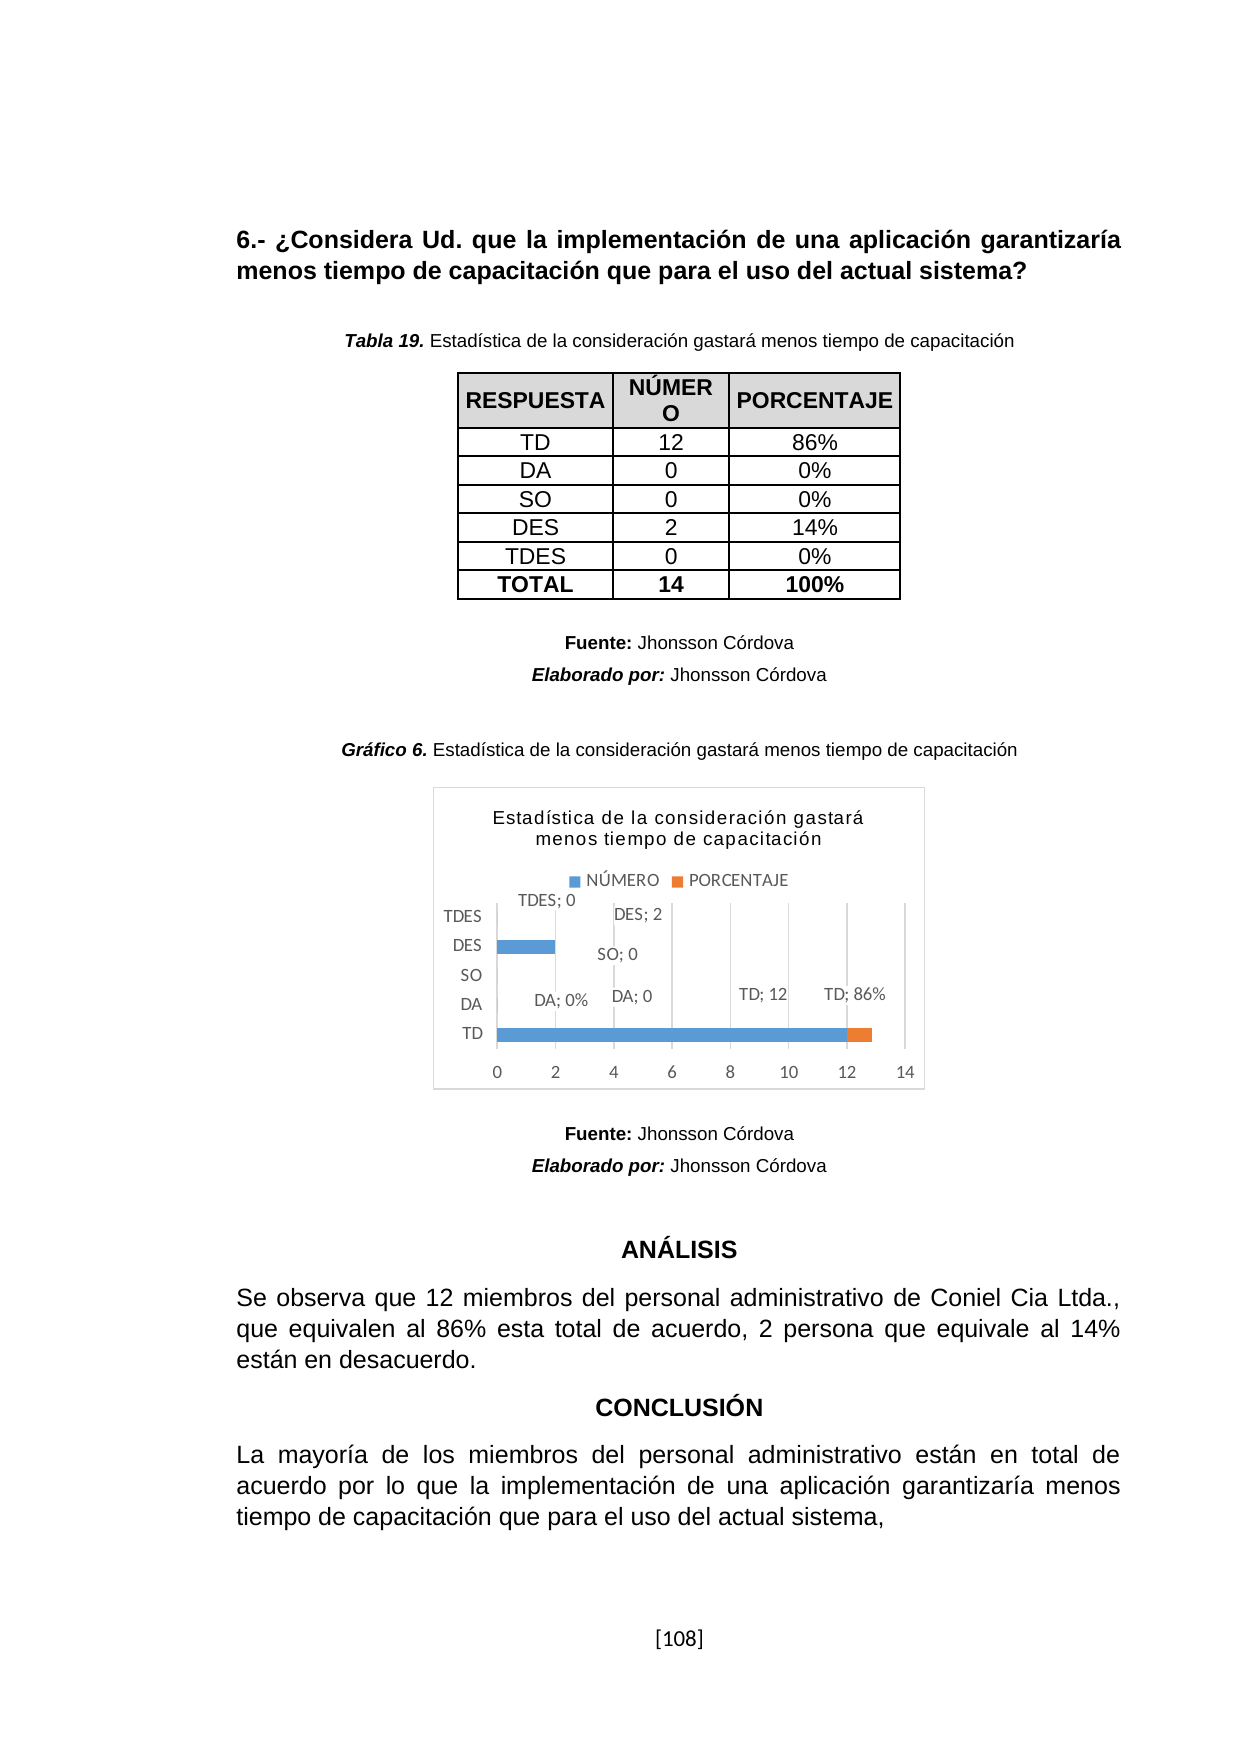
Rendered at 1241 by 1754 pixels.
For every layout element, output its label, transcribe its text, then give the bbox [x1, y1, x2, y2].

table_cell DES [459, 514, 612, 541]
table_cell 0 [614, 486, 728, 512]
table_cell 0% [730, 486, 899, 512]
text La mayoría de los miembros del personal administrativo están en total de acuerdo por lo que la implementación de una aplicación garantizaría menos tiempo de capacitación que para el uso del actual sistema, [236, 1440, 1122, 1531]
text Tabla 19. Estadística de la consideración gastará menos tiempo de capacitación [236, 329, 1122, 351]
table_header RESPUESTA [459, 374, 612, 427]
table_cell 0% [730, 457, 899, 484]
table_cell 0% [730, 543, 899, 569]
table_cell TDES [459, 543, 612, 569]
text Fuente: Jhonsson Córdova [236, 632, 1122, 653]
table_cell 0 [614, 543, 728, 569]
text Elaborado por: Jhonsson Córdova [236, 664, 1122, 686]
text 6.- ¿Considera Ud. que la implementación de una aplicación garantizaría menos tiempo de capacitación que para el uso del actual sistema? [236, 225, 1122, 285]
table_cell SO [459, 486, 612, 512]
table_cell 14% [730, 514, 899, 541]
table_cell 12 [614, 429, 728, 455]
table_cell 100% [730, 571, 899, 597]
table_cell 2 [614, 514, 728, 541]
text CONCLUSIÓN [236, 1393, 1122, 1421]
table_cell 86% [730, 429, 899, 455]
text Elaborado por: Jhonsson Córdova [236, 1155, 1122, 1177]
table_cell TOTAL [459, 571, 612, 597]
table_header PORCENTAJE [730, 374, 899, 427]
text Fuente: Jhonsson Córdova [236, 1123, 1122, 1144]
text Se observa que 12 miembros del personal administrativo de Coniel Cia Ltda., que equivalen al 86% esta total de acuerdo, 2 persona que equivale al 14% están en desacuerdo. [236, 1283, 1122, 1374]
table_header NÚMERO [614, 374, 728, 427]
table_cell 14 [614, 571, 728, 597]
table_cell TD [459, 429, 612, 455]
text Gráfico 6. Estadística de la consideración gastará menos tiempo de capacitación [236, 739, 1122, 760]
text ANÁLISIS [236, 1235, 1122, 1264]
table_cell DA [459, 457, 612, 484]
table_cell 0 [614, 457, 728, 484]
